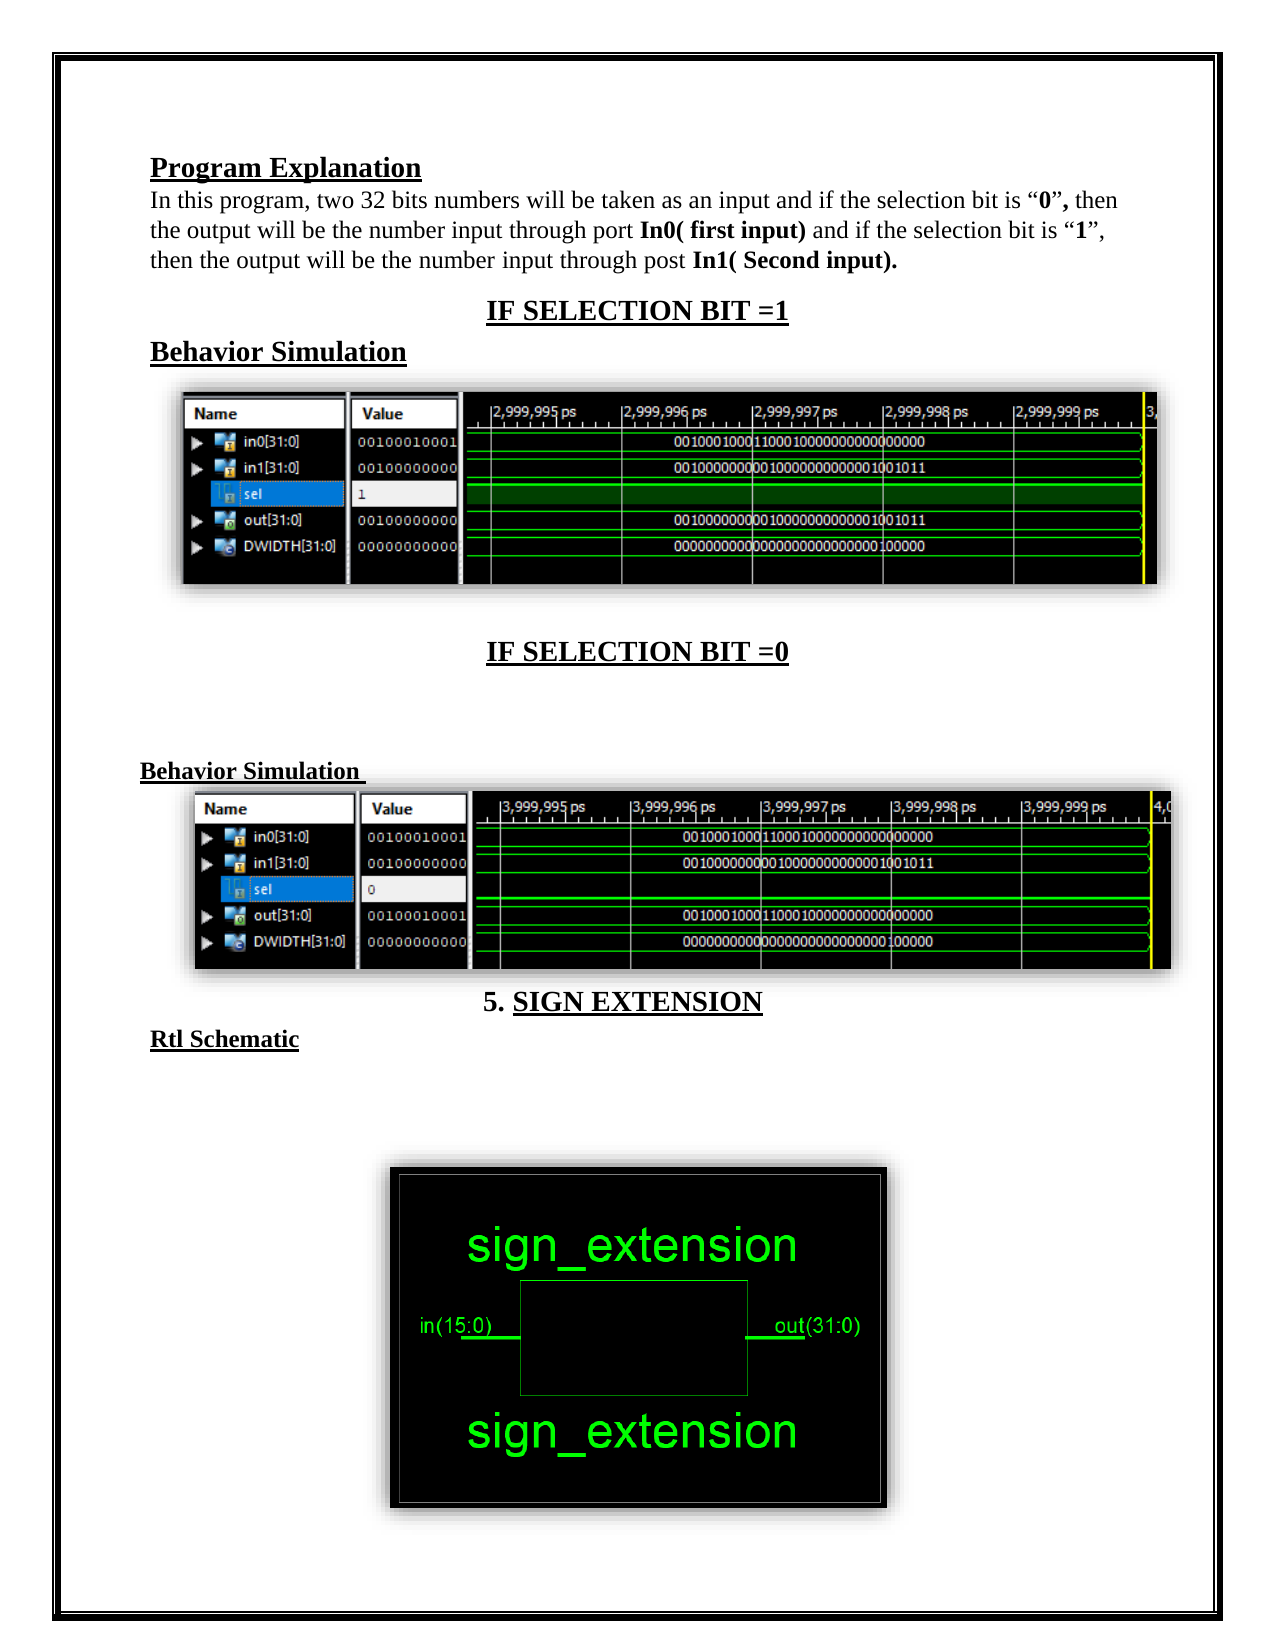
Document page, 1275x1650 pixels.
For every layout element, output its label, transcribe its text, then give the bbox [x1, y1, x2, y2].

subtitle Program Explanation [150, 150, 1194, 183]
text In this program, two 32 bits numbers will be taken as an input and if the selection bit is “0”, then the output will be the number input through port In0( first input) and if the selection bit is “1”, then the output will be the number input through post In1( Second input). [150, 185, 1120, 274]
subtitle IF SELECTION BIT =1 [149, 293, 1126, 327]
subtitle IF SELECTION BIT =0 [149, 634, 1126, 667]
subtitle Behavior Simulation [150, 334, 1194, 368]
text Behavior Simulation [139, 756, 1194, 785]
subtitle SIGN EXTENSION [483, 984, 1194, 1018]
picture [167, 765, 1197, 997]
picture [154, 365, 1184, 612]
text Rtl Schematic [150, 1024, 303, 1053]
picture [363, 1141, 914, 1535]
